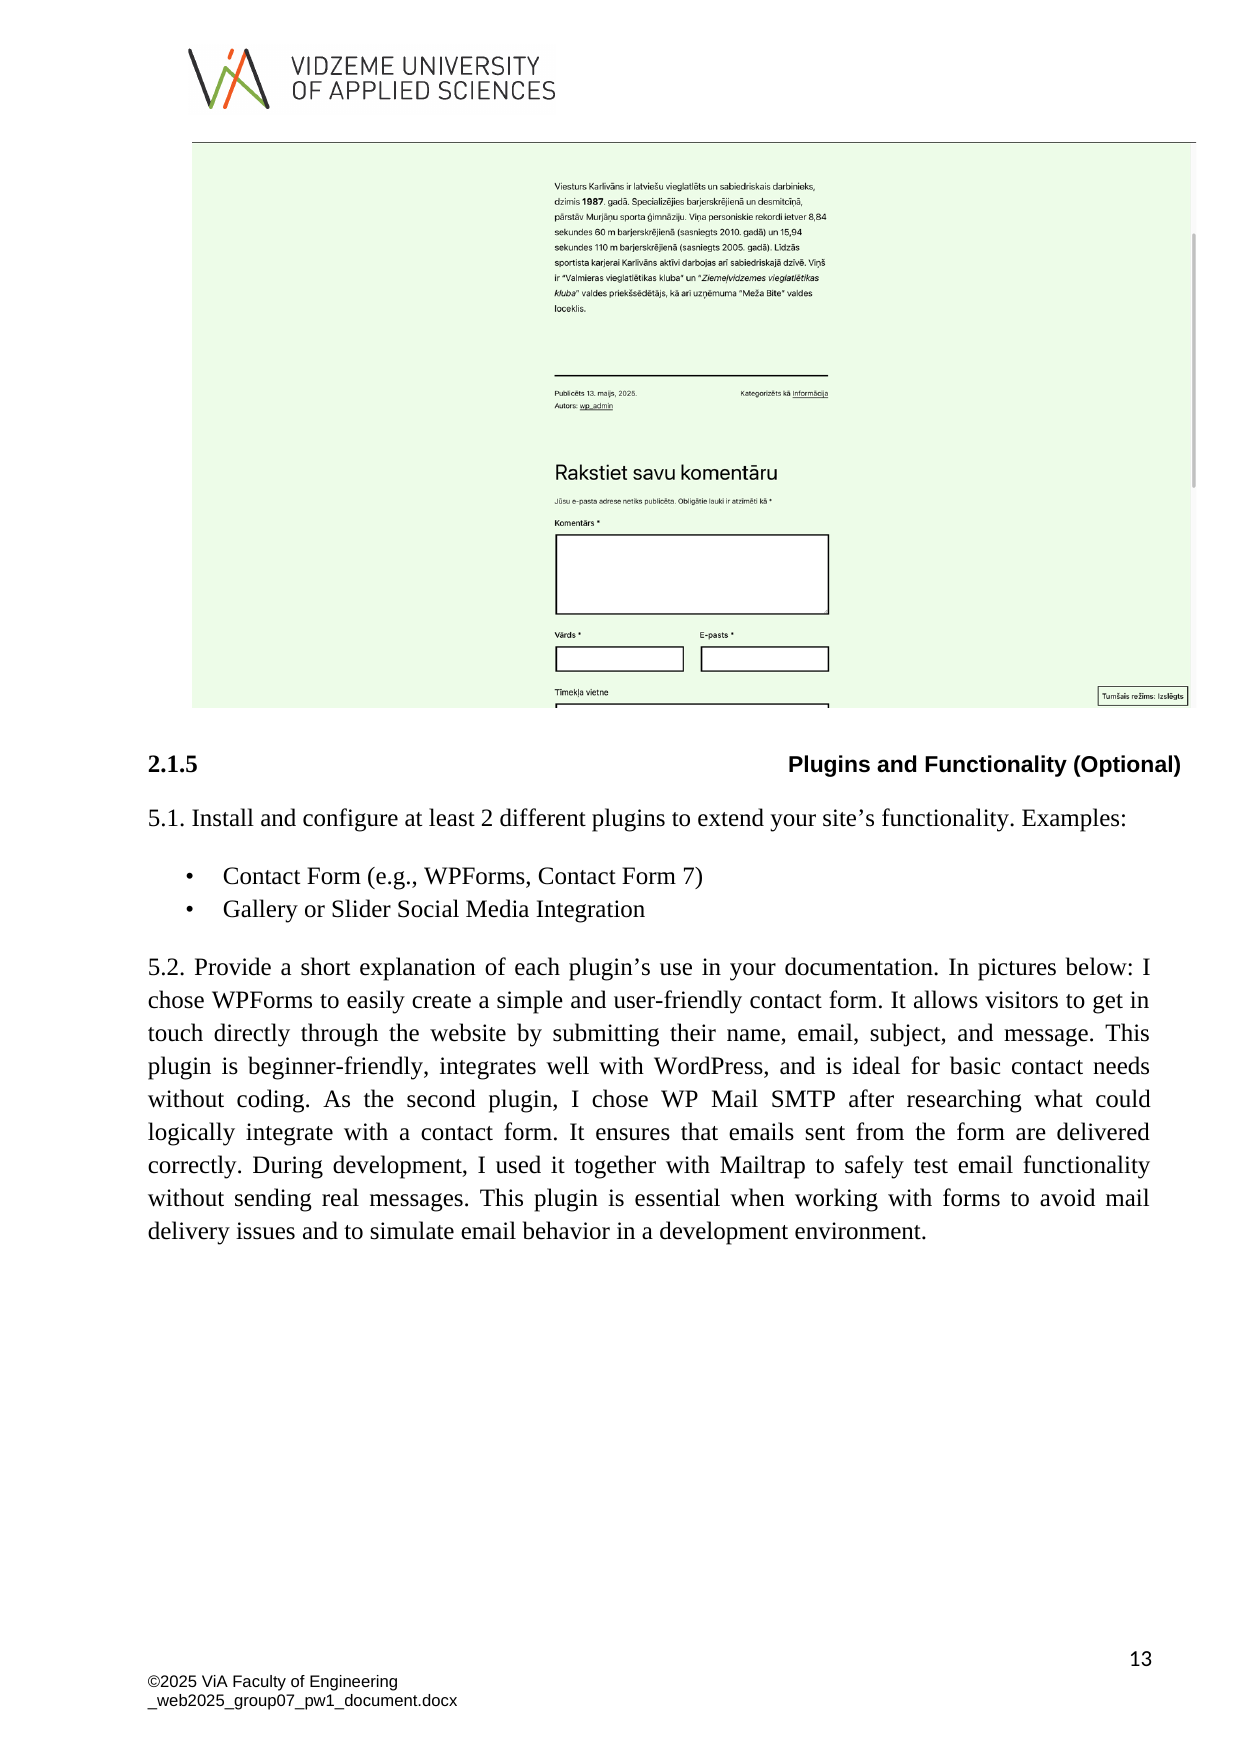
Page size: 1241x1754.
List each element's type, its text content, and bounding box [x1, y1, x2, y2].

text 5.2. Provide a short explanation of each plugin’s use in your documentation. In pictures below: I chose WPForms to easily create a simple and user-friendly contact form. It allows visitors to get in touch directly through the website by submitting their name, email, subject, and message. This plugin is beginner-friendly, integrates well with WordPress, and is ideal for basic contact needs without coding. As the second plugin, I chose WP Mail SMTP after researching what could logically integrate with a contact form. It ensures that emails sent from the form are delivered correctly. During development, I used it together with Mailtrap to safely test email functionality without sending real messages. This plugin is essential when working with forms to avoid mail delivery issues and to simulate email behavior in a development environment. [148, 952, 1152, 1245]
subtitle Plugins and Functionality (Optional) [148, 749, 1152, 778]
text 5.1. Install and configure at least 2 different plugins to extend your site’s functionality. Examples: [148, 803, 1152, 832]
picture [192, 142, 1197, 708]
picture [188, 44, 556, 115]
list Gallery or Slider Social Media Integration [185, 894, 1152, 923]
list Contact Form (e.g., WPForms, Contact Form 7) [185, 861, 1152, 890]
